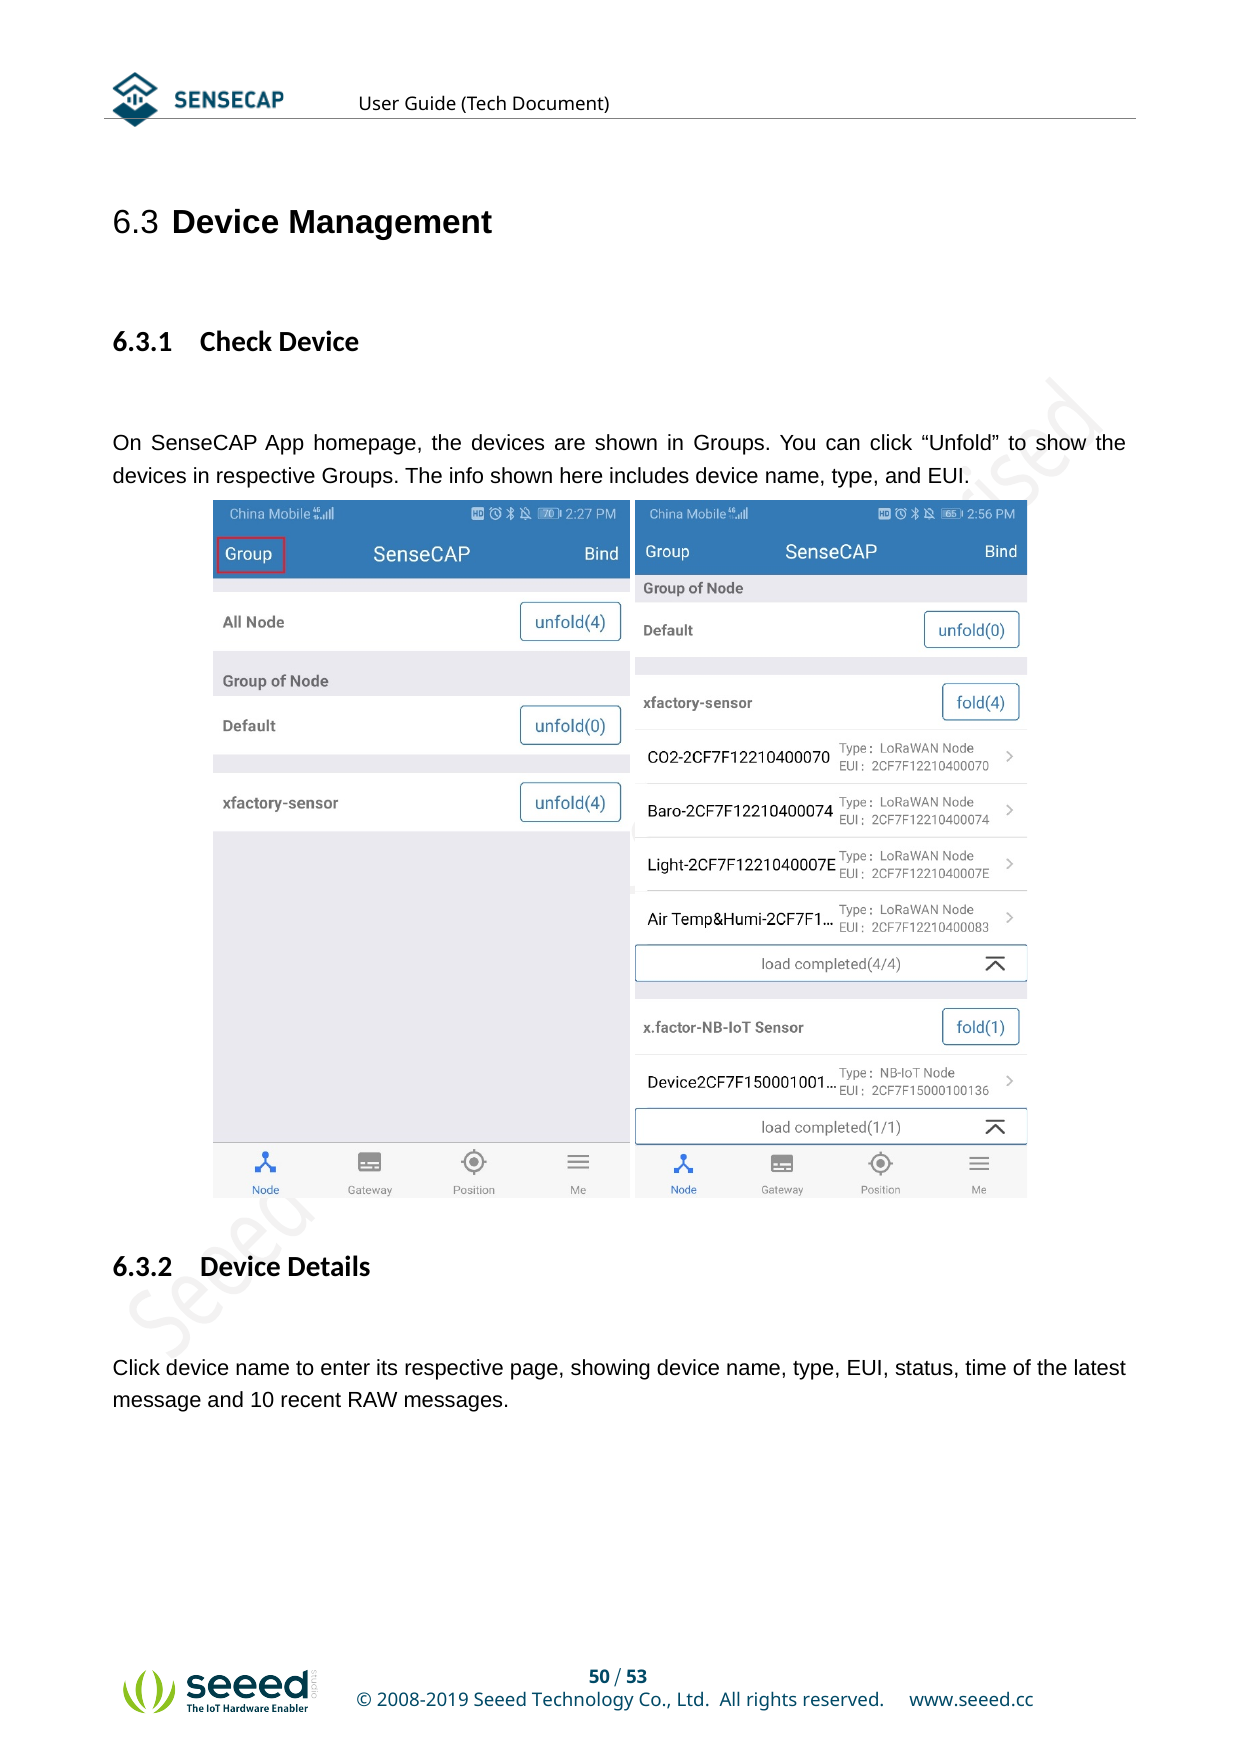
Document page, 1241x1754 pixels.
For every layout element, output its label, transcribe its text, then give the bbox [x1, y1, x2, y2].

picture [635, 500, 1028, 1198]
picture [112, 72, 284, 118]
subtitle Device Details [112, 1233, 1128, 1298]
picture [213, 500, 630, 1198]
picture [357, 1692, 371, 1706]
picture [112, 119, 284, 127]
picture [112, 1659, 333, 1725]
subtitle Check Device [112, 309, 1128, 374]
text Click device name to enter its respective page, showing device name, type, EUI, status, time of the latest message and 10 recent RAW messages. [112, 1351, 1128, 1416]
subtitle Device Management [112, 189, 1128, 254]
picture [119, 77, 151, 92]
text On SenseCAP App homepage, the devices are shown in Groups. You can click “Unfold” to show the devices in respective Groups. The info shown here includes device name, type, and EUI. [112, 426, 1128, 491]
